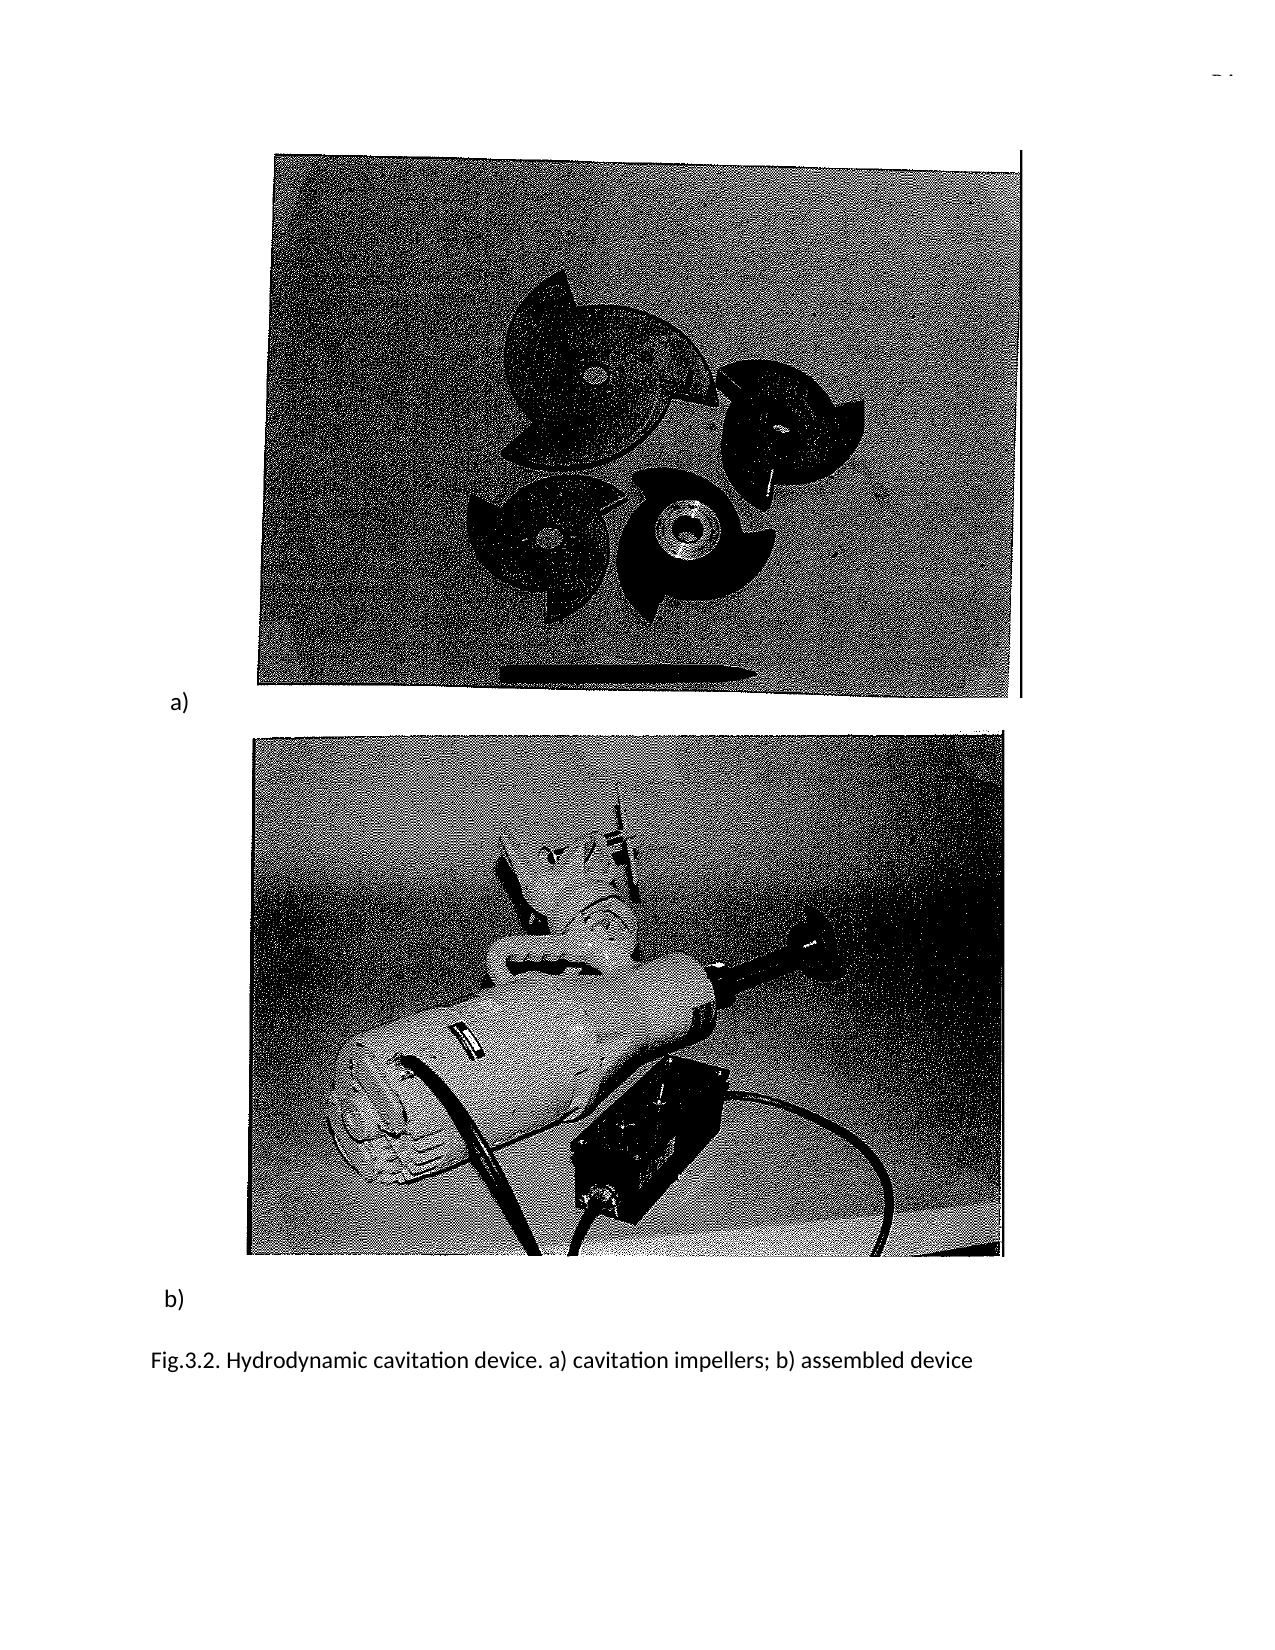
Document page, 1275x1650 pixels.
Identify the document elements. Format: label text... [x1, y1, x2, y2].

text a) [170, 686, 1254, 717]
picture [246, 730, 1005, 1257]
text Fig.3.2. Hydrodynamic cavitation device. a) cavitation impellers; b) assembled device [151, 1345, 1254, 1375]
text b) [164, 1283, 1254, 1313]
picture [257, 150, 1023, 698]
